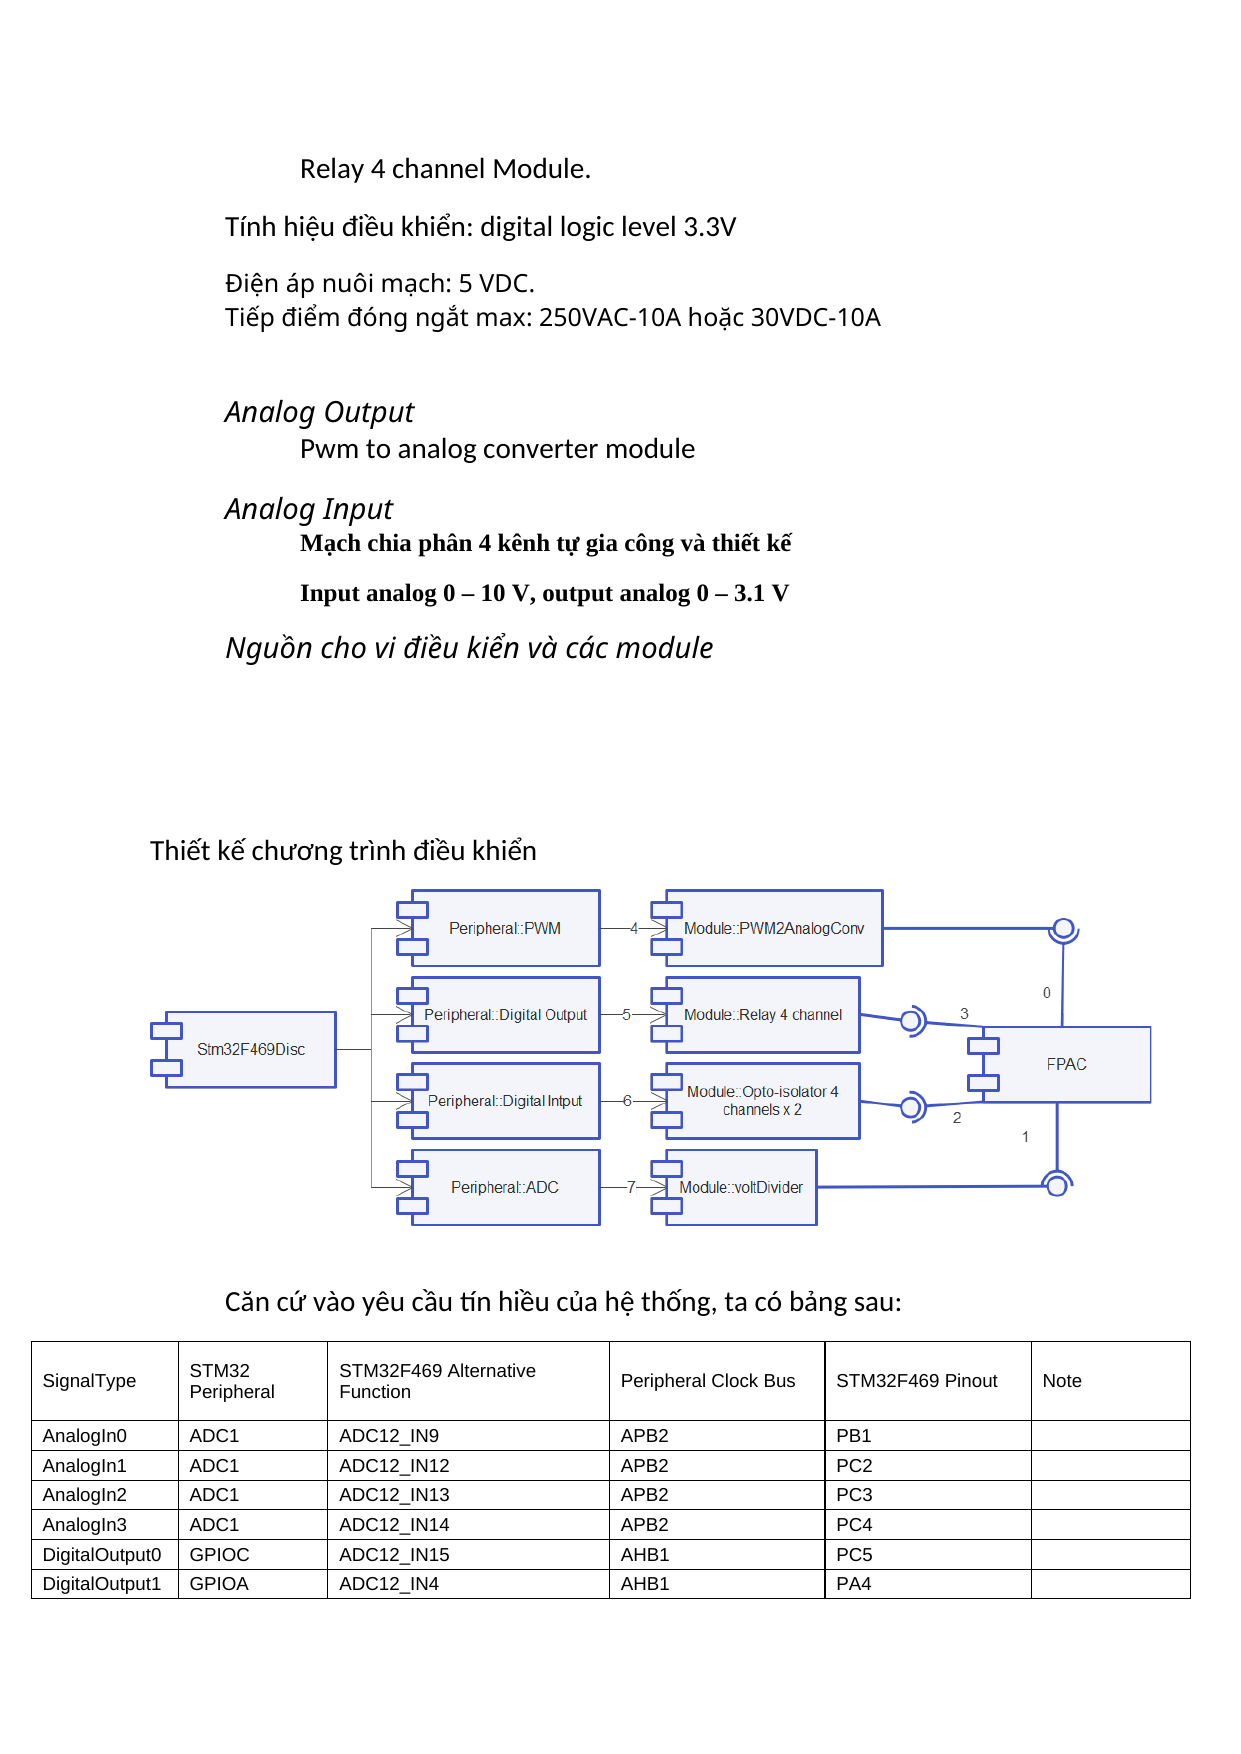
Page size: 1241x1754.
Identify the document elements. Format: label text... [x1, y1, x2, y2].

table_cell [1032, 1481, 1190, 1509]
table_cell PC2 [826, 1451, 1031, 1479]
table_cell APB2 [610, 1510, 824, 1539]
text Tiếp điểm đóng ngắt max: 250VAC-10A hoặc 30VDC-10A [150, 299, 1090, 333]
subtitle Analog Output [150, 391, 1090, 431]
table_cell ADC12_IN15 [328, 1540, 609, 1569]
text Pwm to analog converter module [150, 431, 1090, 466]
table_cell AnalogIn3 [32, 1510, 178, 1539]
table_cell ADC12_IN12 [328, 1451, 609, 1479]
text Điện áp nuôi mạch: 5 VDC. [225, 265, 1090, 299]
table_header STM32F469 Pinout [826, 1342, 1031, 1420]
table_cell PC4 [826, 1510, 1031, 1539]
text Input analog 0 – 10 V, output analog 0 – 3.1 V [150, 578, 1090, 606]
table_cell AHB1 [610, 1570, 824, 1598]
table_cell ADC1 [179, 1510, 327, 1539]
table_cell AHB1 [610, 1540, 824, 1569]
table_cell ADC1 [179, 1421, 327, 1450]
table_cell [1032, 1421, 1190, 1450]
table_cell [1032, 1570, 1190, 1598]
table_cell PB1 [826, 1421, 1031, 1450]
table_cell GPIOA [179, 1570, 327, 1598]
table_cell AnalogIn0 [32, 1421, 178, 1450]
table_cell [1032, 1510, 1190, 1539]
table_header Peripheral Clock Bus [610, 1342, 824, 1420]
subtitle Analog Input [150, 488, 1090, 528]
table_cell DigitalOutput0 [32, 1540, 178, 1569]
table_header STM32F469 Alternative Function [328, 1342, 609, 1420]
table_cell GPIOC [179, 1540, 327, 1569]
table_cell [1032, 1540, 1190, 1569]
table_cell AnalogIn1 [32, 1451, 178, 1479]
table_cell APB2 [610, 1481, 824, 1509]
table_cell PC3 [826, 1481, 1031, 1509]
table_cell [1032, 1451, 1190, 1479]
table_header Note [1032, 1342, 1190, 1420]
table_cell ADC1 [179, 1481, 327, 1509]
table_header SignalType [32, 1342, 178, 1420]
text Tính hiệu điều khiển: digital logic level 3.3V [150, 208, 1090, 243]
table_cell PC5 [826, 1540, 1031, 1569]
table_cell DigitalOutput1 [32, 1570, 178, 1598]
text Relay 4 channel Module. [150, 150, 1090, 186]
table_cell ADC12_IN14 [328, 1510, 609, 1539]
table_cell AnalogIn2 [32, 1481, 178, 1509]
table_header STM32 Peripheral [179, 1342, 327, 1420]
text Mạch chia phân 4 kênh tự gia công và thiết kế [150, 528, 1090, 557]
subtitle Nguồn cho vi điều kiển và các module [150, 627, 1090, 667]
table_cell ADC1 [179, 1451, 327, 1479]
table_cell ADC12_IN9 [328, 1421, 609, 1450]
table_cell ADC12_IN4 [328, 1570, 609, 1598]
table_cell APB2 [610, 1451, 824, 1479]
picture [150, 889, 1152, 1226]
table_cell ADC12_IN13 [328, 1481, 609, 1509]
table_cell APB2 [610, 1421, 824, 1450]
text Thiết kế chương trình điều khiển [150, 832, 1090, 867]
table_cell PA4 [826, 1570, 1031, 1598]
text Căn cứ vào yêu cầu tín hiều của hệ thống, ta có bảng sau: [150, 1283, 1090, 1319]
